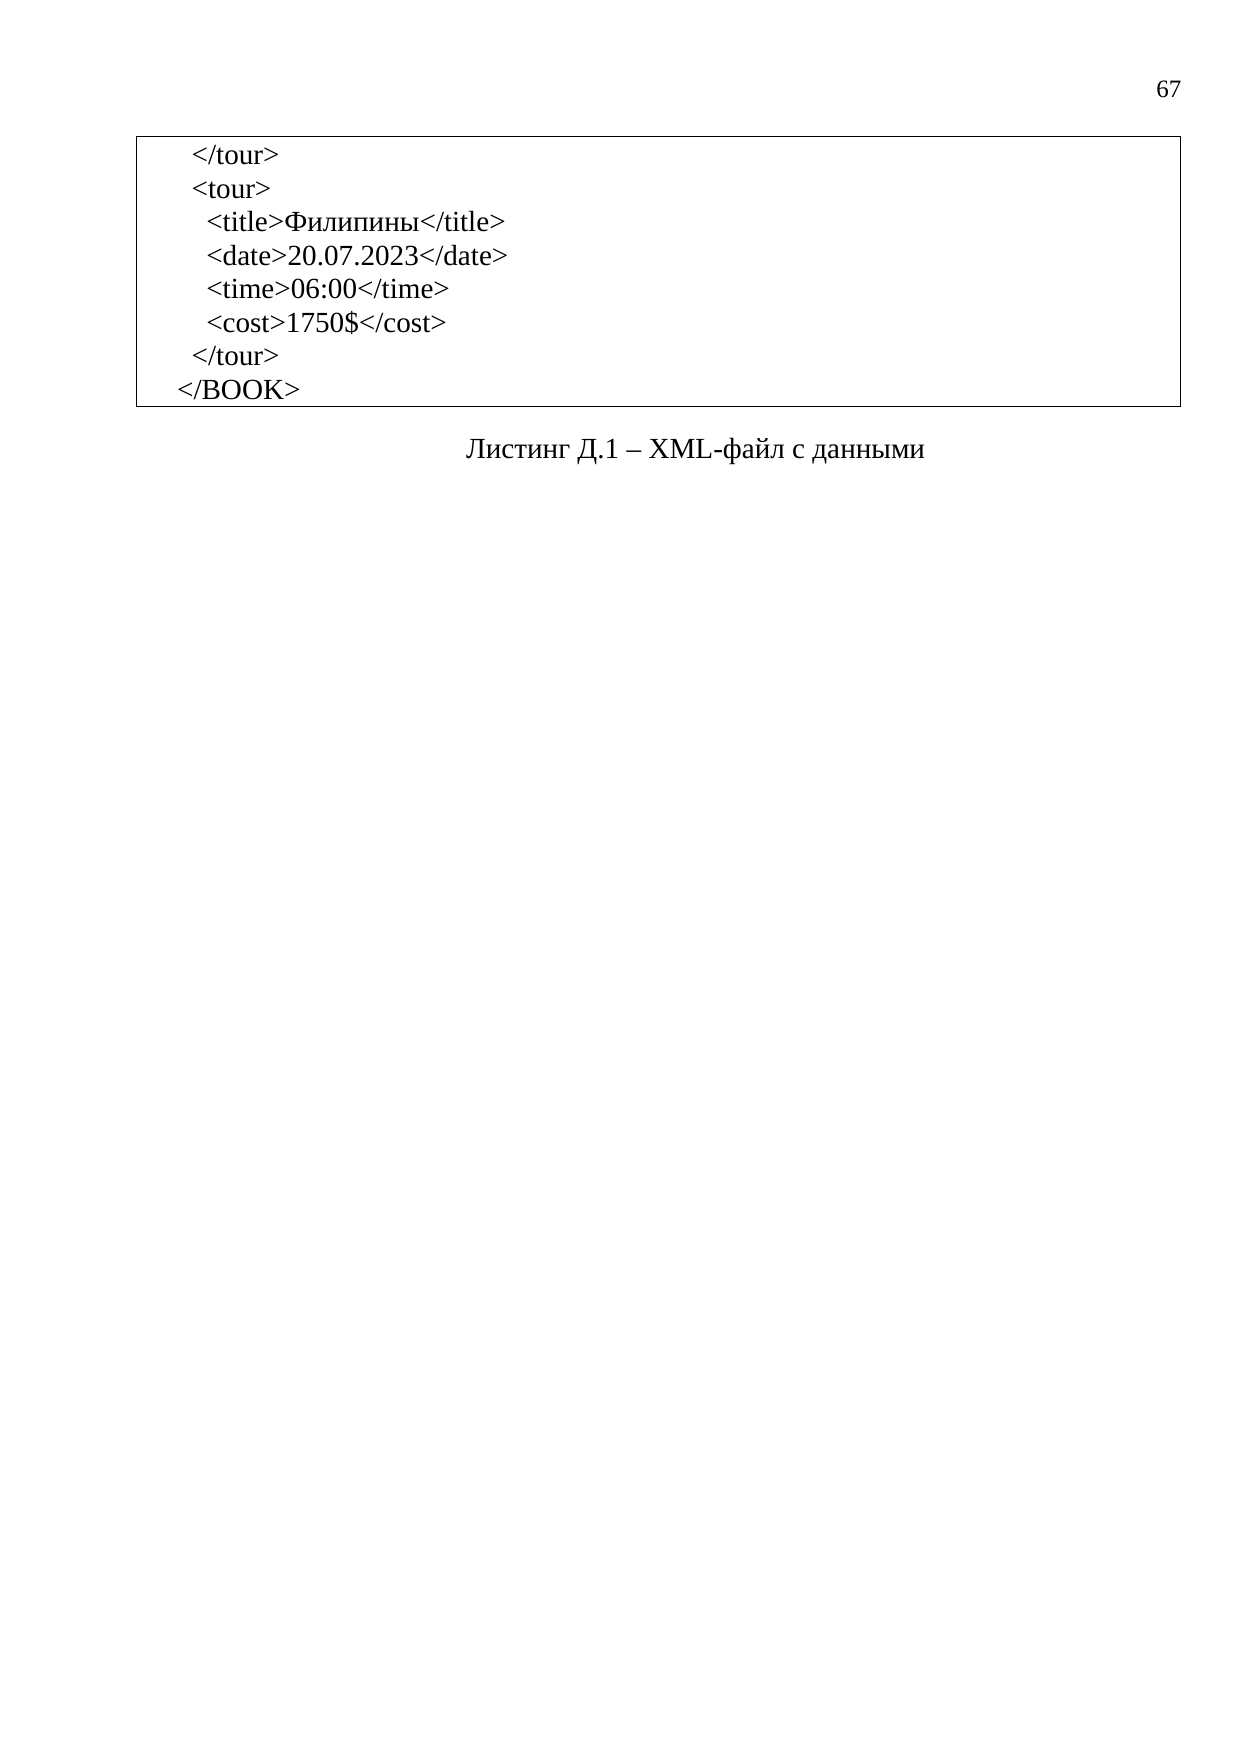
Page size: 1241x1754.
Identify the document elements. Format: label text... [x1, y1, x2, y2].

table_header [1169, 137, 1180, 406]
text Листинг Д.1 – XML-файл с данными [136, 432, 1181, 465]
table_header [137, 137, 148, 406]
